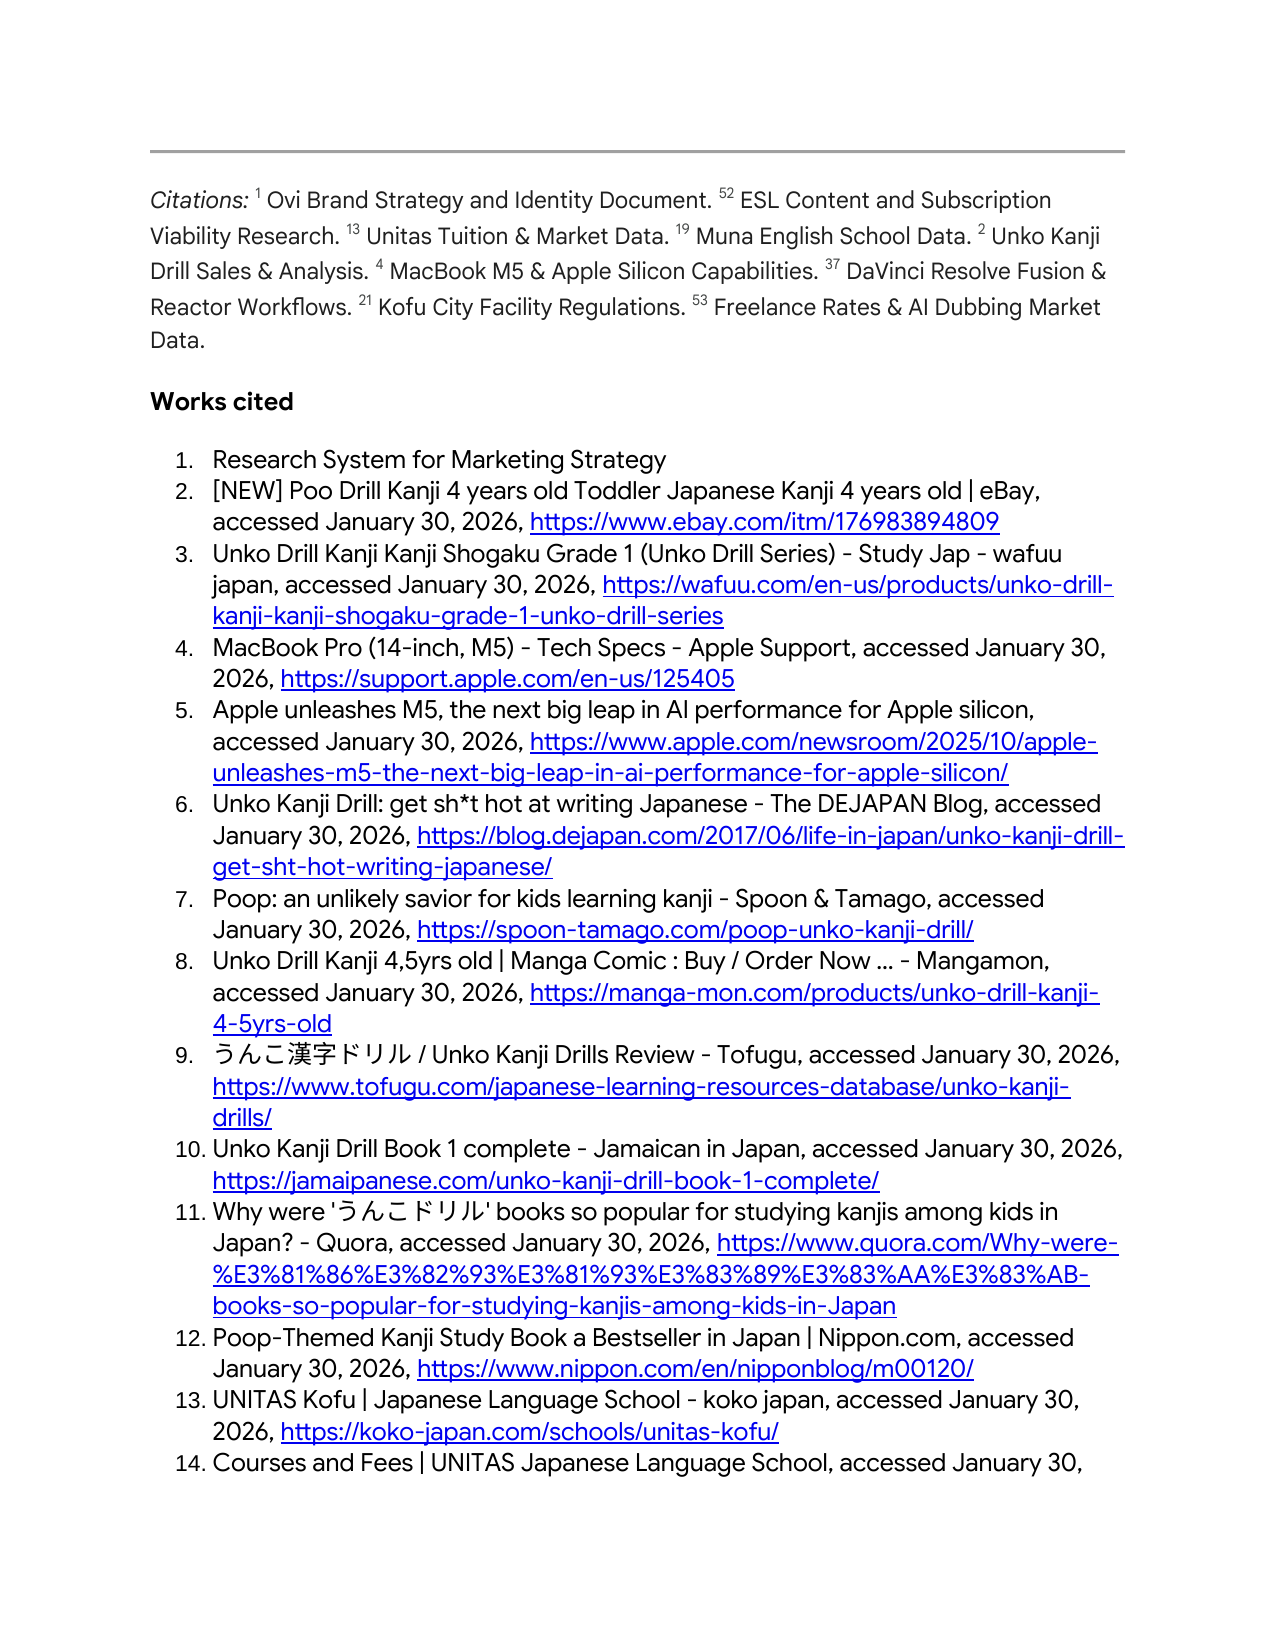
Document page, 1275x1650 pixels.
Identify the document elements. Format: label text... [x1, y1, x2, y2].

list Apple unleashes M5, the next big leap in AI performance for Apple silicon, accessed January 30, 2026, https://www.apple.com/newsroom/2025/10/apple-unleashes-m5-the-next-big-leap-in-ai-performance-for-apple-silicon/ [175, 695, 1125, 789]
list Poop-Themed Kanji Study Book a Bestseller in Japan | Nippon.com, accessed January 30, 2026, https://www.nippon.com/en/nipponblog/m00120/ [175, 1322, 1125, 1384]
list Unko Kanji Drill: get sh*t hot at writing Japanese - The DEJAPAN Blog, accessed January 30, 2026, https://blog.dejapan.com/2017/06/life-in-japan/unko-kanji-drill-get-sht-hot-writing-japanese/ [175, 789, 1125, 883]
list うんこ漢字ドリル / Unko Kanji Drills Review - Tofugu, accessed January 30, 2026, https://www.tofugu.com/japanese-learning-resources-database/unko-kanji-drills/ [175, 1039, 1125, 1134]
text Citations: 1 Ovi Brand Strategy and Identity Document. 52 ESL Content and Subscription Viability Research. 13 Unitas Tuition & Market Data. 19 Muna English School Data. 2 Unko Kanji Drill Sales & Analysis. 4 MacBook M5 & Apple Silicon Capabilities. 37 DaVinci Resolve Fusion & Reactor Workflows. 21 Kofu City Facility Regulations. 53 Freelance Rates & AI Dubbing Market Data. [150, 154, 1125, 355]
list Unko Drill Kanji Kanji Shogaku Grade 1 (Unko Drill Series) - Study Jap - wafuu japan, accessed January 30, 2026, https://wafuu.com/en-us/products/unko-drill-kanji-kanji-shogaku-grade-1-unko-drill-series [175, 538, 1125, 632]
subtitle Works cited [150, 386, 1125, 417]
list Unko Drill Kanji 4,5yrs old | Manga Comic : Buy / Order Now … - Mangamon, accessed January 30, 2026, https://manga-mon.com/products/unko-drill-kanji-4-5yrs-old [175, 946, 1125, 1039]
list Why were 'うんこドリル' books so popular for studying kanjis among kids in Japan? - Quora, accessed January 30, 2026, https://www.quora.com/Why-were-%E3%81%86%E3%82%93%E3%81%93%E3%83%89%E3%83%AA%E3%83%AB-books-so-popular-for-studying-kanjis-among-kids-in-Japan [175, 1196, 1125, 1322]
list UNITAS Kofu | Japanese Language School - koko japan, accessed January 30, 2026, https://koko-japan.com/schools/unitas-kofu/ [175, 1384, 1125, 1447]
list MacBook Pro (14-inch, M5) - Tech Specs - Apple Support, accessed January 30, 2026, https://support.apple.com/en-us/125405 [175, 632, 1125, 695]
list [NEW] Poo Drill Kanji 4 years old Toddler Japanese Kanji 4 years old | eBay, accessed January 30, 2026, https://www.ebay.com/itm/176983894809 [175, 475, 1125, 538]
list Unko Kanji Drill Book 1 complete - Jamaican in Japan, accessed January 30, 2026, https://jamaipanese.com/unko-kanji-drill-book-1-complete/ [175, 1134, 1125, 1196]
list Research System for Marketing Strategy [175, 444, 1125, 475]
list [175, 1447, 1125, 1478]
list Poop: an unlikely savior for kids learning kanji - Spoon & Tamago, accessed January 30, 2026, https://spoon-tamago.com/poop-unko-kanji-drill/ [175, 883, 1125, 946]
